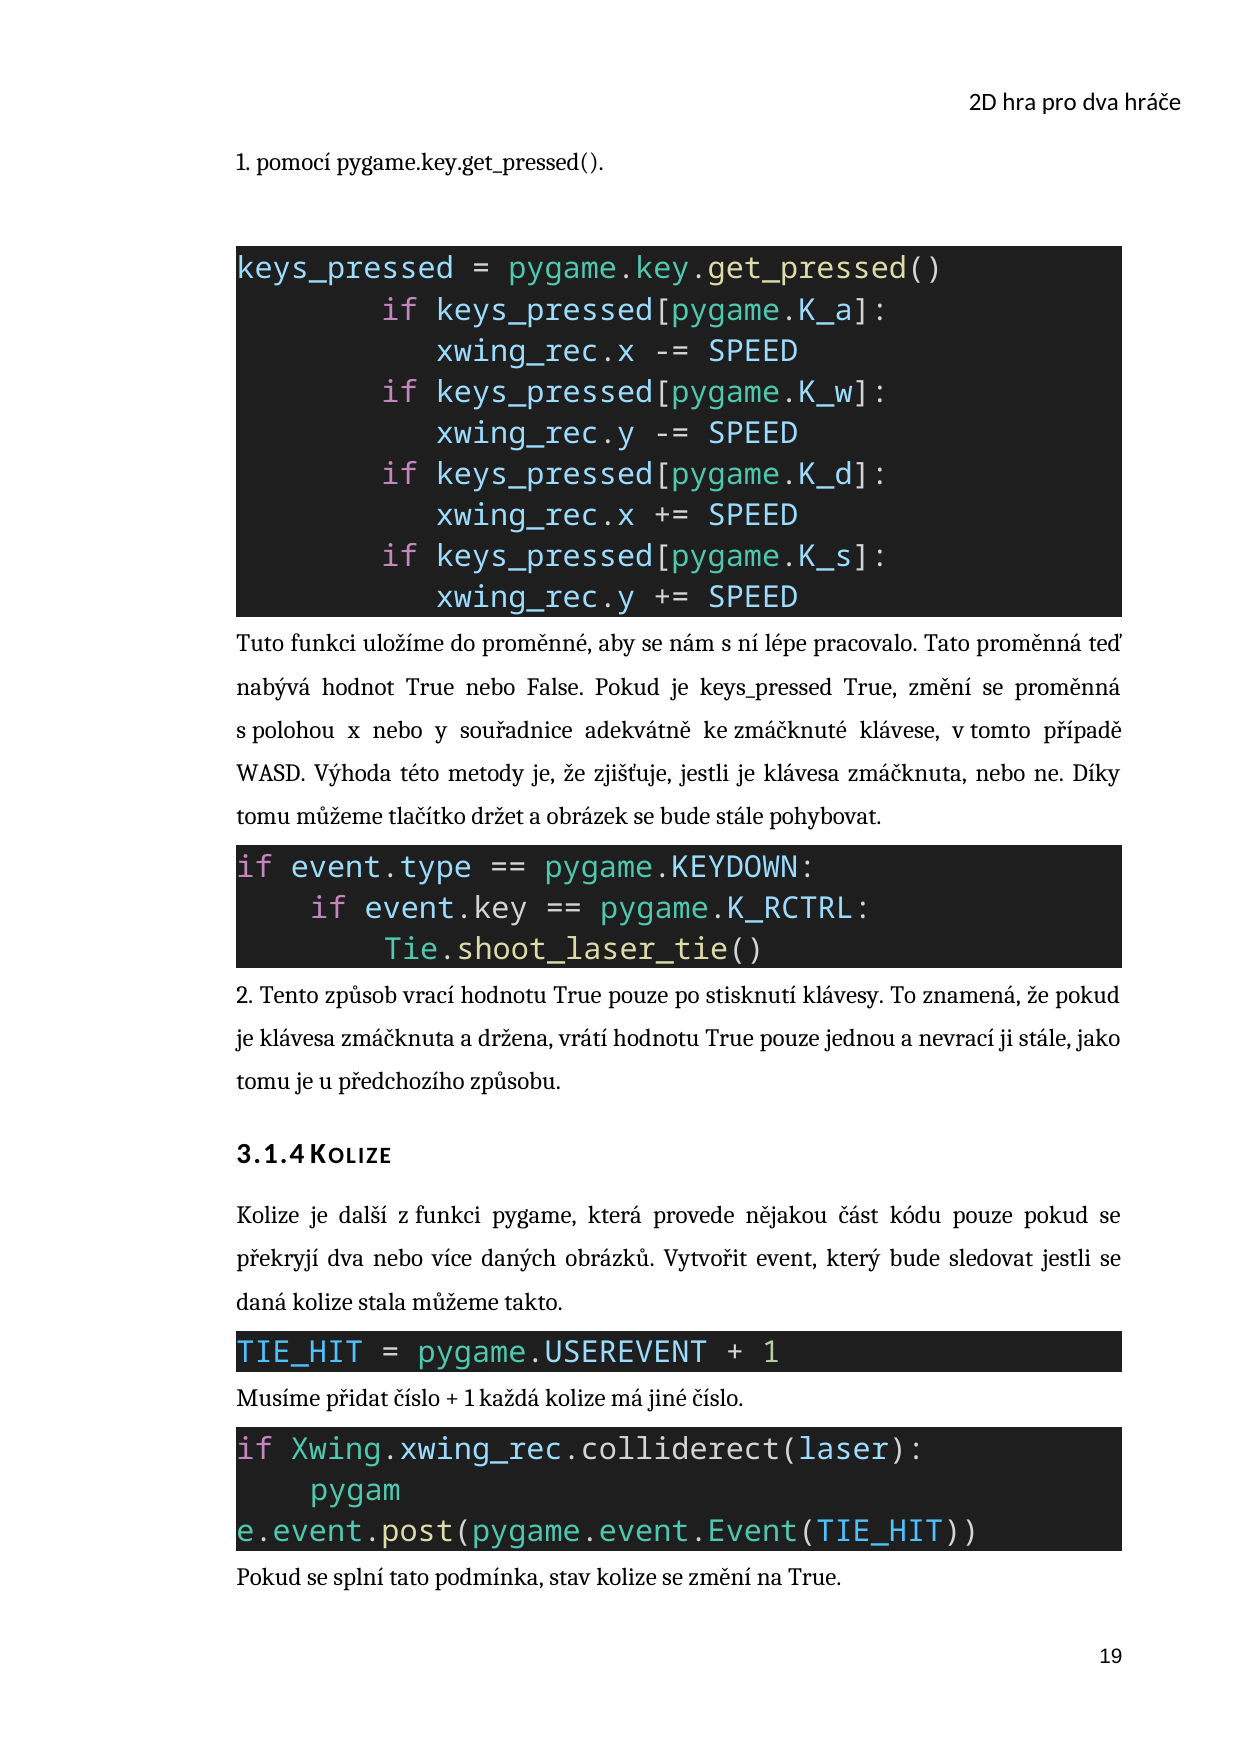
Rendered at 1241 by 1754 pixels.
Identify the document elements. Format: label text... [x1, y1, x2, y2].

text pygame.event.post(pygame.event.Event(TIE_HIT)) [236, 1468, 1122, 1551]
text Tie.shoot_laser_tie() [236, 927, 1122, 968]
text if keys_pressed[pygame.K_w]: [236, 370, 1122, 411]
text if event.key == pygame.K_RCTRL: [236, 886, 1122, 927]
text Tuto funkci uložíme do proměnné, aby se nám s ní lépe pracovalo. Tato proměnná teď nabývá hodnot True nebo False. Pokud je keys_pressed True, změní se proměnná s polohou x nebo y souřadnice adekvátně ke zmáčknuté klávese, v tomto případě WASD. Výhoda této metody je, že zjišťuje, jestli je klávesa zmáčknuta, nebo ne. Díky tomu můžeme tlačítko držet a obrázek se bude stále pohybovat. [236, 629, 1122, 831]
text if keys_pressed[pygame.K_s]: [236, 534, 1122, 576]
text Pokud se splní tato podmínka, stav kolize se změní na True. [236, 1563, 1122, 1592]
text TIE_HIT = pygame.USEREVENT + 1 [236, 1331, 1122, 1372]
text keys_pressed = pygame.key.get_pressed() [236, 246, 1122, 288]
text 1. pomocí pygame.key.get_pressed(). [236, 148, 1122, 176]
text if Xwing.xwing_rec.colliderect(laser): [236, 1427, 1122, 1468]
text if keys_pressed[pygame.K_a]: [236, 288, 1122, 329]
text Kolize je další z funkci pygame, která provede nějakou část kódu pouze pokud se překryjí dva nebo více daných obrázků. Vytvořit event, který bude sledovat jestli se daná kolize stala můžeme takto. [236, 1201, 1122, 1316]
subtitle Kolize [236, 1135, 1122, 1171]
text xwing_rec.y -= SPEED [236, 411, 1122, 452]
text 2. Tento způsob vrací hodnotu True pouze po stisknutí klávesy. To znamená, že pokud je klávesa zmáčknuta a držena, vrátí hodnotu True pouze jednou a nevrací ji stále, jako tomu je u předchozího způsobu. [236, 981, 1122, 1096]
text if event.type == pygame.KEYDOWN: [236, 845, 1122, 886]
text xwing_rec.x -= SPEED [236, 329, 1122, 370]
text if keys_pressed[pygame.K_d]: [236, 452, 1122, 493]
text Musíme přidat číslo + 1 každá kolize má jiné číslo. [236, 1384, 1122, 1413]
text xwing_rec.x += SPEED [236, 493, 1122, 534]
text xwing_rec.y += SPEED [236, 576, 1122, 617]
